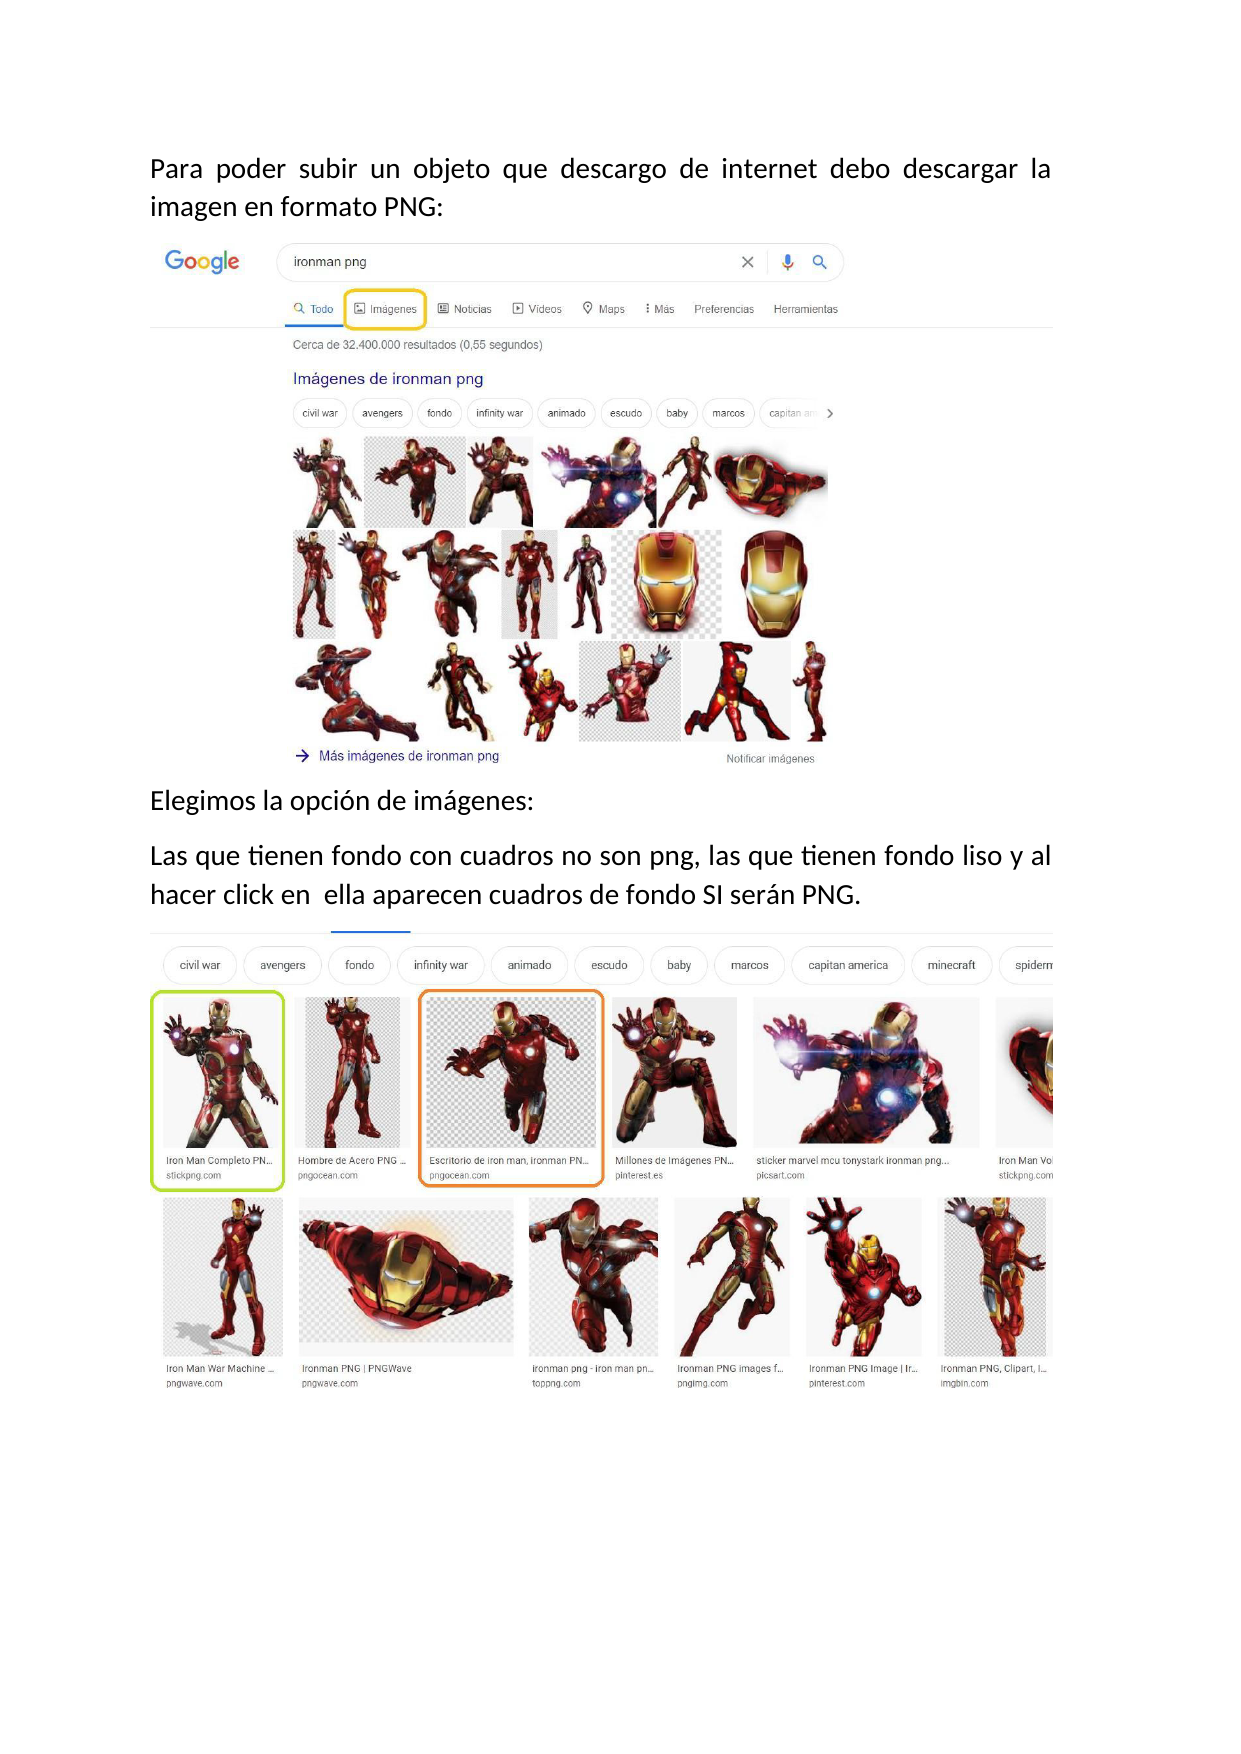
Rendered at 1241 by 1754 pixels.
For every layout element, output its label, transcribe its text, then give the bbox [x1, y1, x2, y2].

text Para poder subir un objeto que descargo de internet debo descargar la imagen en formato PNG: [150, 150, 1053, 224]
text Elegimos la opción de imágenes: [150, 782, 1053, 818]
text Las que tienen fondo con cuadros no son png, las que tienen fondo liso y al hacer click en ella aparecen cuadros de fondo SI serán PNG. [150, 837, 1053, 911]
